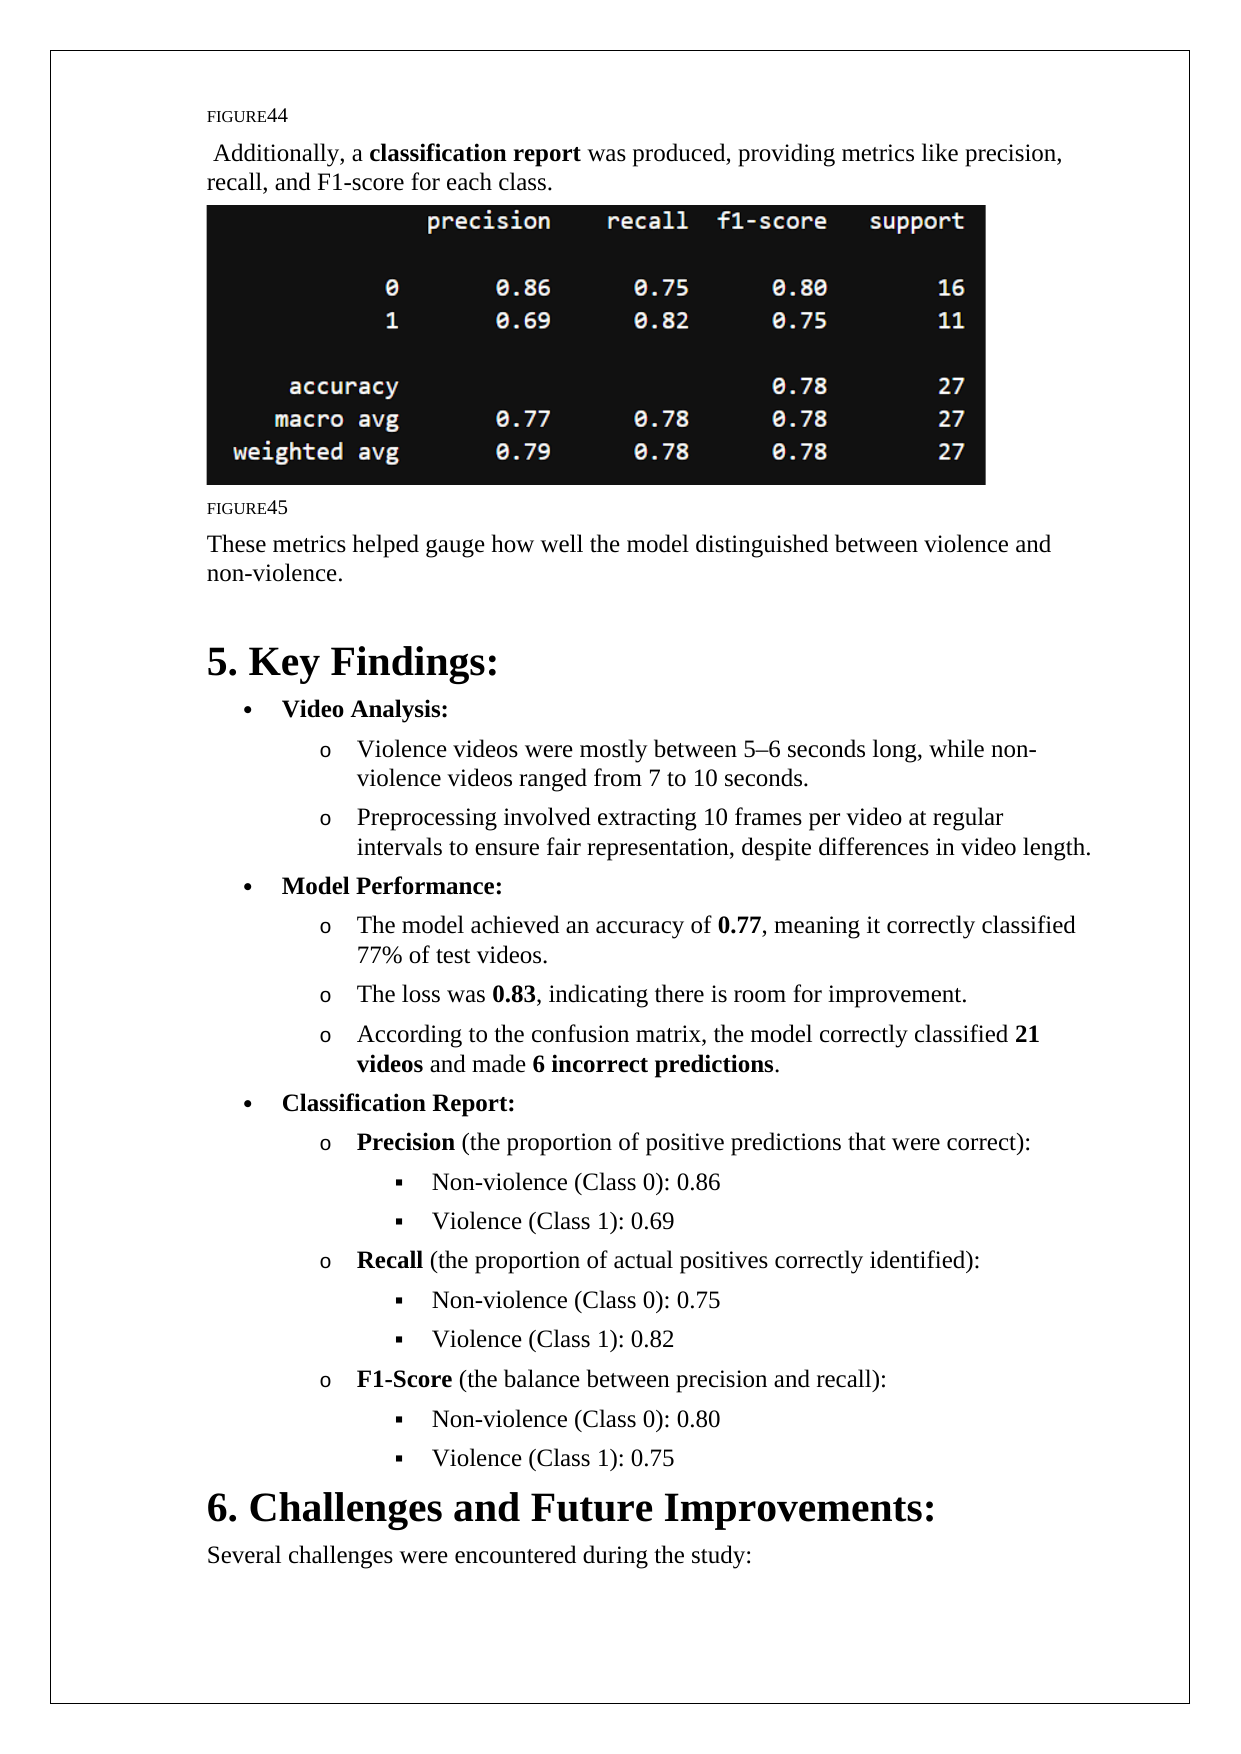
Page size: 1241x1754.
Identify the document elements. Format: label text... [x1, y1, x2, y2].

text Several challenges were encountered during the study: [207, 1540, 1093, 1569]
list F1-Score (the balance between precision and recall): [319, 1364, 1093, 1393]
list Preprocessing involved extracting 10 frames per video at regular intervals to ensure fair representation, despite differences in video length. [319, 802, 1093, 861]
text 6. Challenges and Future Improvements: [207, 1482, 1093, 1530]
text figure44 [207, 103, 1093, 127]
list Recall (the proportion of actual positives correctly identified): [319, 1245, 1093, 1275]
list Video Analysis: [244, 694, 1093, 723]
list Precision (the proportion of positive predictions that were correct): [319, 1127, 1093, 1157]
list Non-violence (Class 0): 0.86 [394, 1167, 1093, 1196]
text 5. Key Findings: [207, 636, 1093, 684]
text Additionally, a classification report was produced, providing metrics like precision, recall, and F1-score for each class. [207, 138, 1093, 195]
list The loss was 0.83, indicating there is room for improvement. [319, 979, 1093, 1009]
text These metrics helped gauge how well the model distinguished between violence and non-violence. [207, 529, 1093, 587]
list Violence (Class 1): 0.75 [394, 1443, 1093, 1472]
picture [206, 205, 986, 485]
list Model Performance: [244, 871, 1093, 900]
list Classification Report: [244, 1088, 1093, 1117]
text figure45 [207, 495, 1093, 519]
list Violence (Class 1): 0.69 [394, 1206, 1093, 1235]
list Violence videos were mostly between 5–6 seconds long, while non-violence videos ranged from 7 to 10 seconds. [319, 734, 1093, 792]
list Non-violence (Class 0): 0.80 [394, 1404, 1093, 1432]
list Non-violence (Class 0): 0.75 [394, 1285, 1093, 1314]
list Violence (Class 1): 0.82 [394, 1324, 1093, 1353]
list The model achieved an accuracy of 0.77, meaning it correctly classified 77% of test videos. [319, 910, 1093, 969]
list According to the confusion matrix, the model correctly classified 21 videos and made 6 incorrect predictions. [319, 1019, 1093, 1077]
